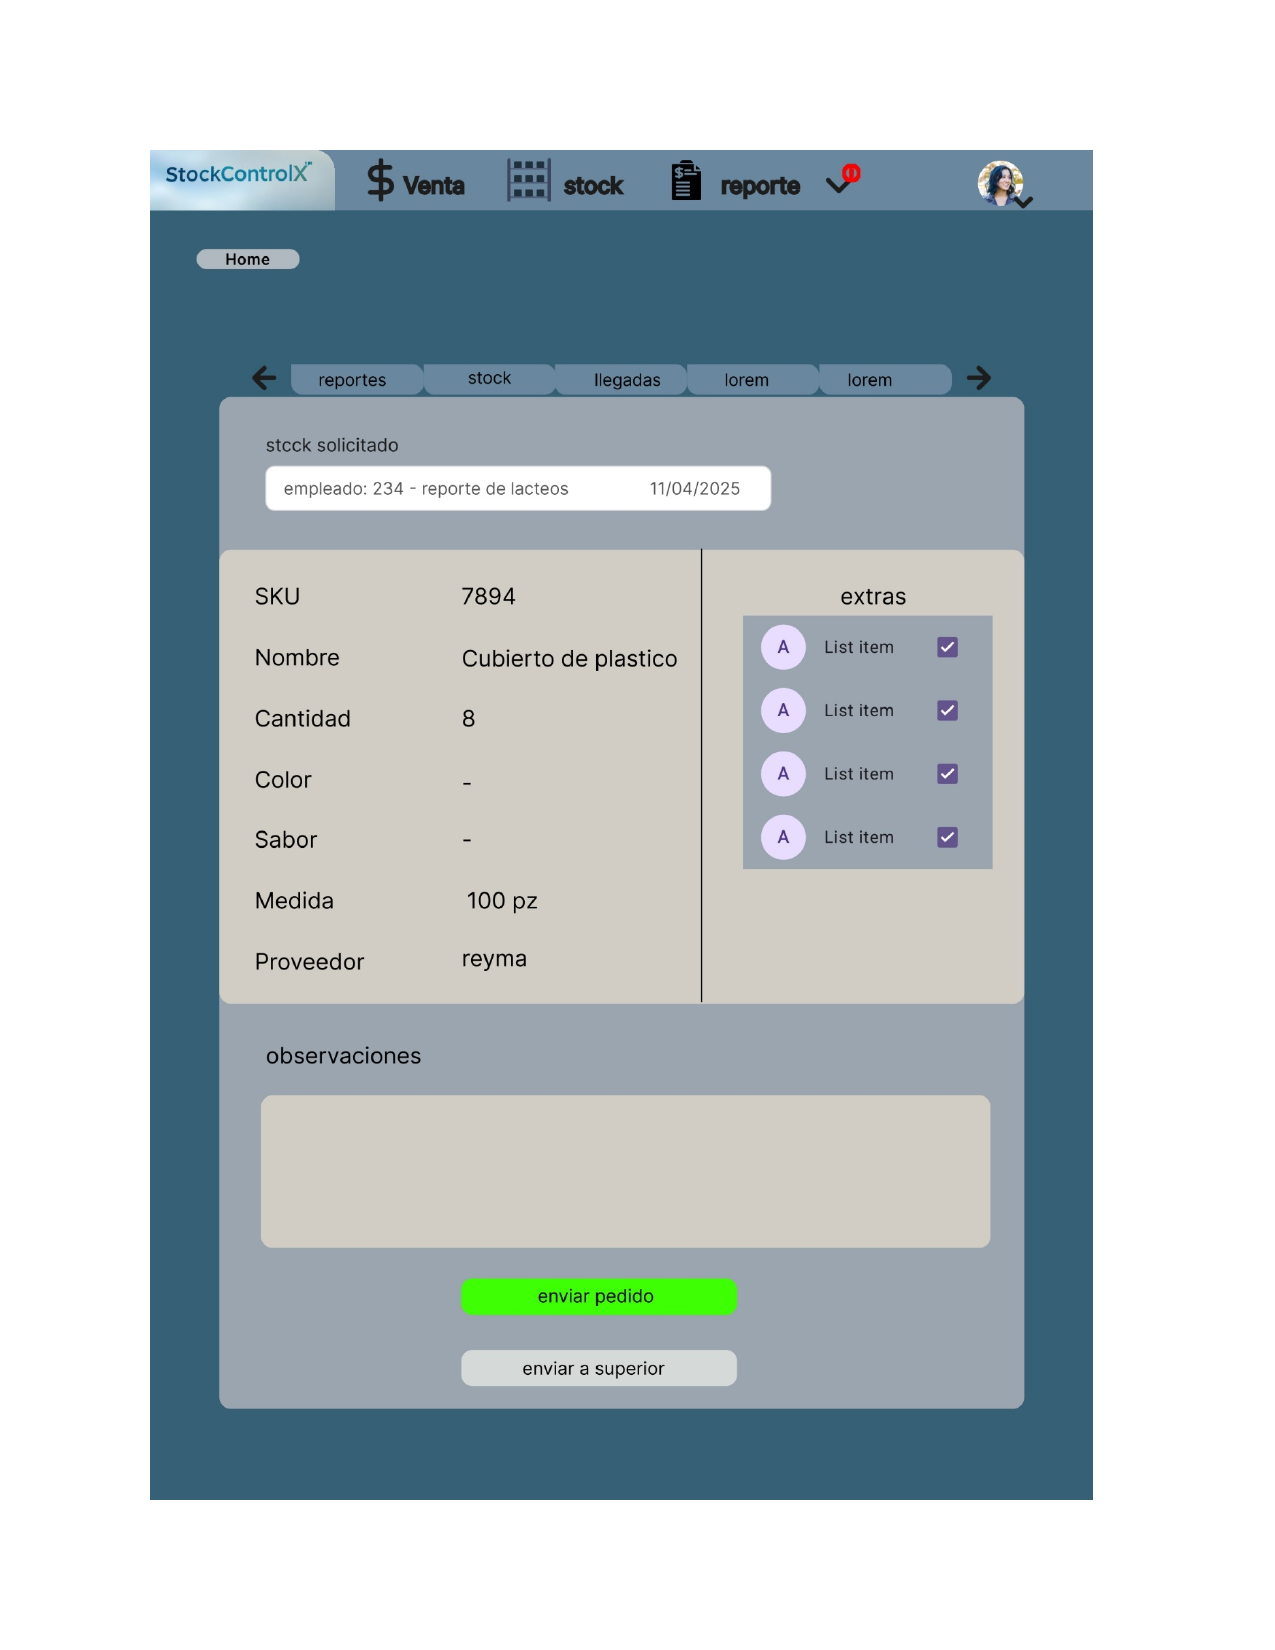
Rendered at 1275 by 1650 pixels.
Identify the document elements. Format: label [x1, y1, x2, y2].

picture [150, 150, 1093, 1500]
